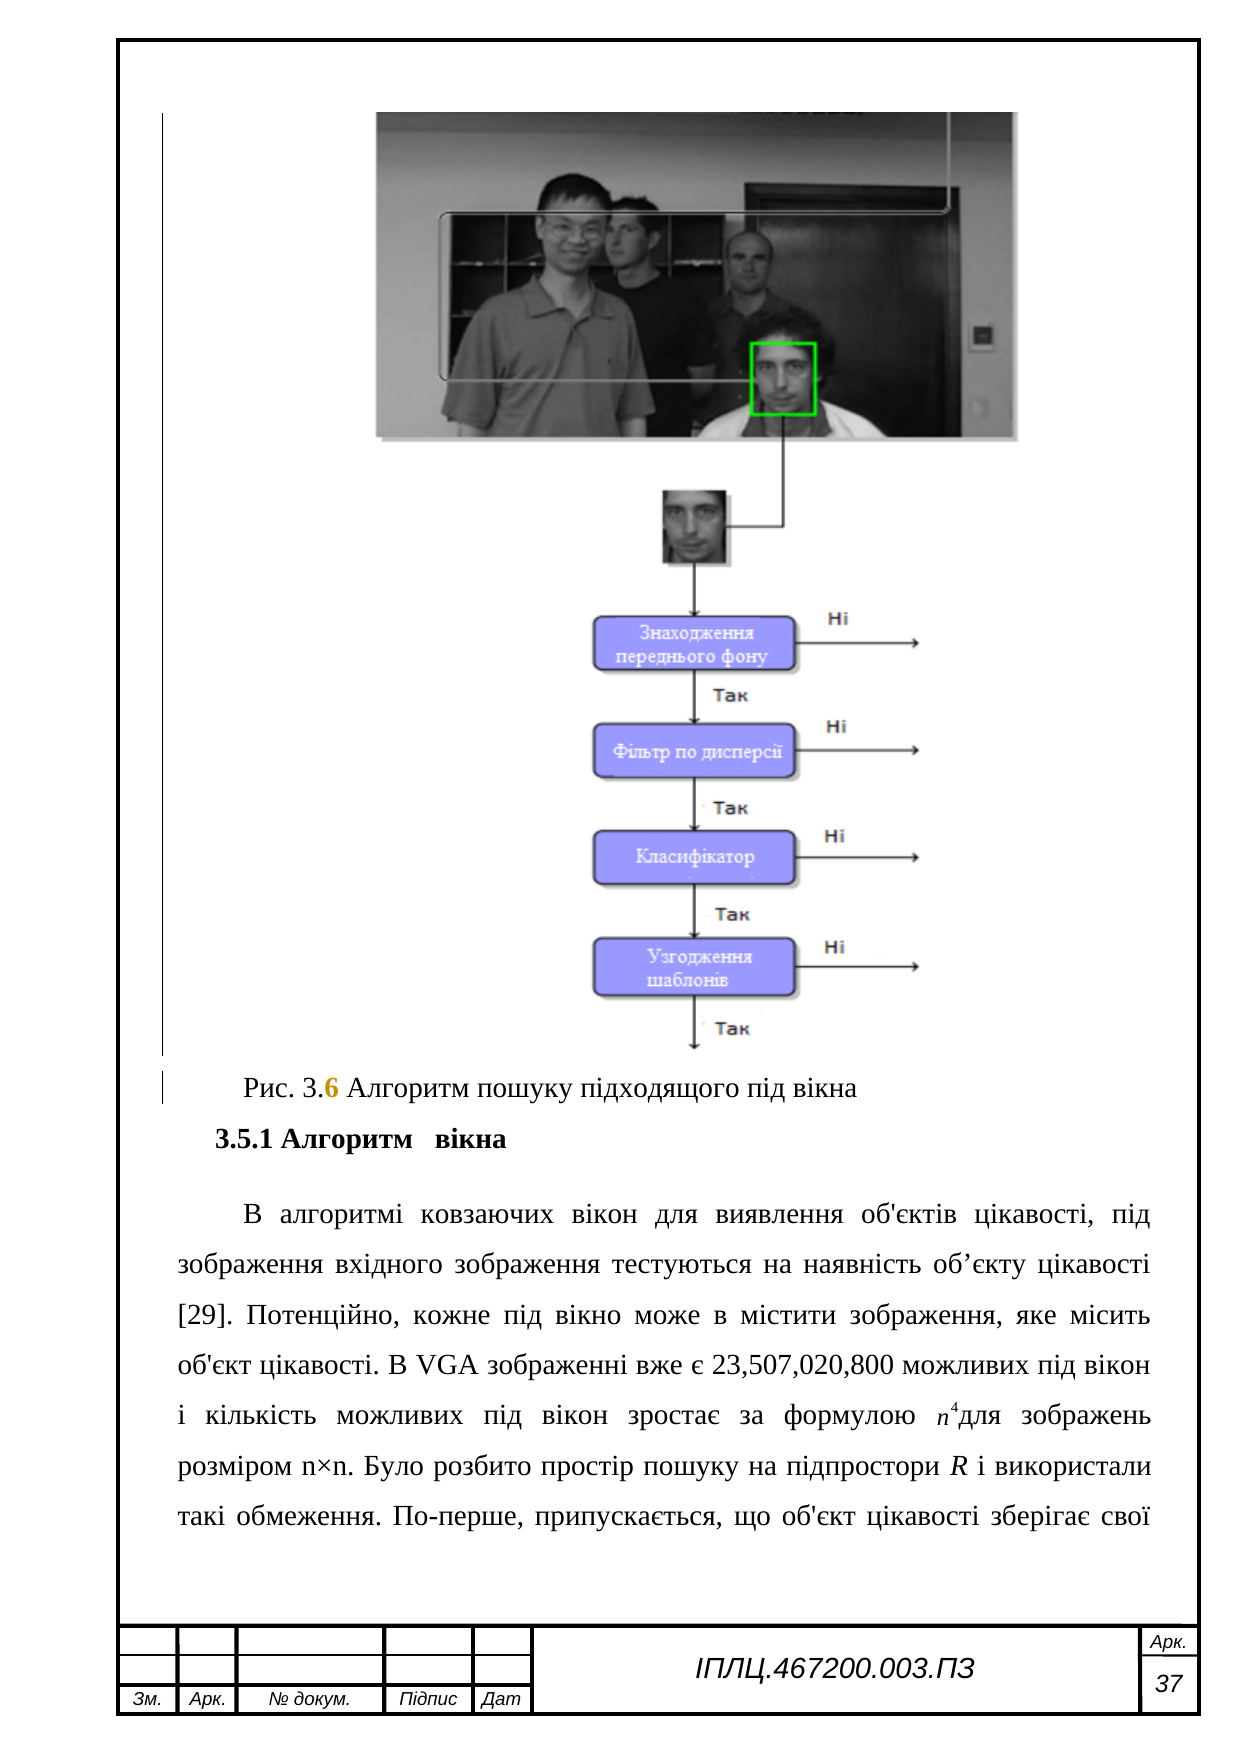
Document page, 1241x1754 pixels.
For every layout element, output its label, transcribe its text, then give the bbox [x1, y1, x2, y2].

text Рис. 3.6 Алгоритм пошуку підходящого під вікна [177, 1071, 1152, 1104]
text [177, 1196, 1152, 1532]
picture [375, 112, 1019, 1057]
subtitle Алгоритм вікна [215, 1121, 1152, 1154]
